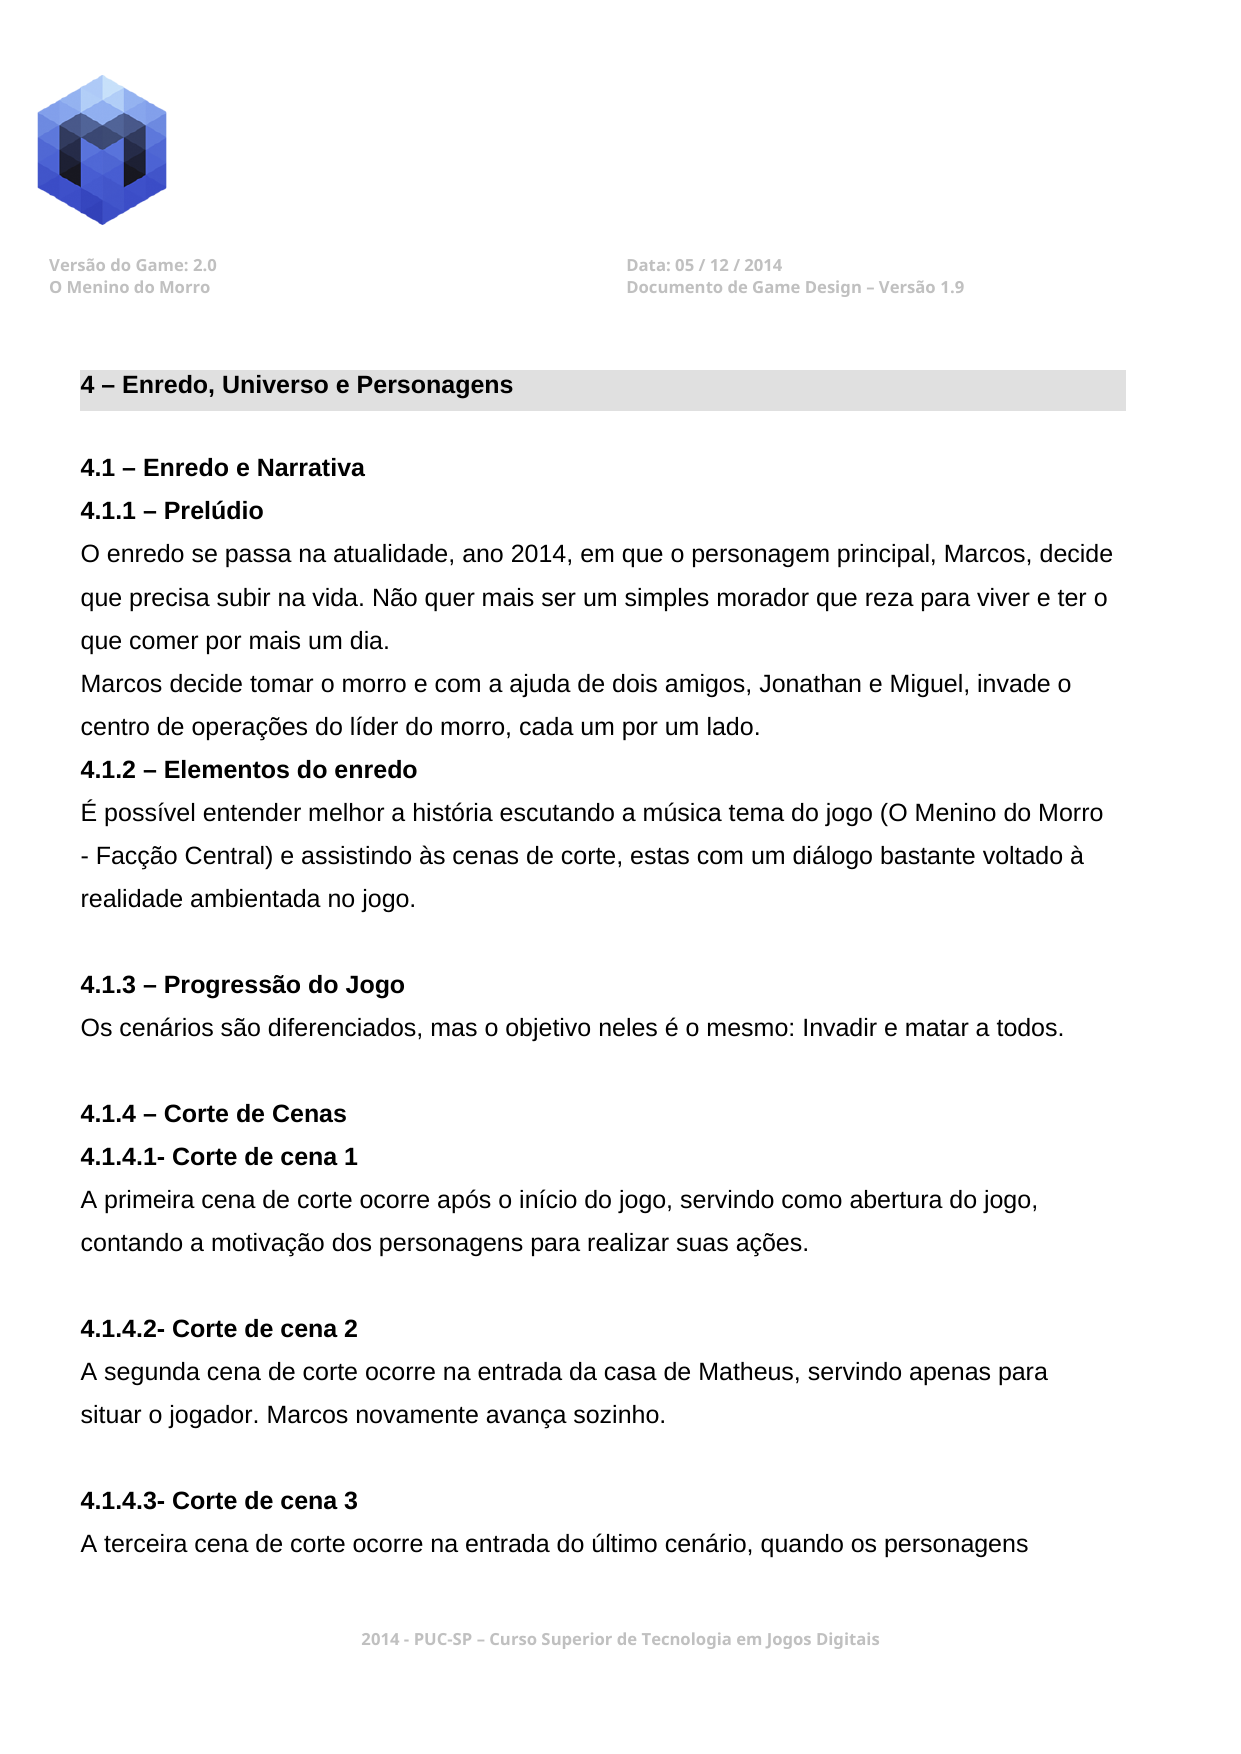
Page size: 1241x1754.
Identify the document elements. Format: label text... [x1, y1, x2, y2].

table_header 4 – Enredo, Universo e Personagens [80, 370, 1126, 411]
picture [37, 75, 167, 225]
